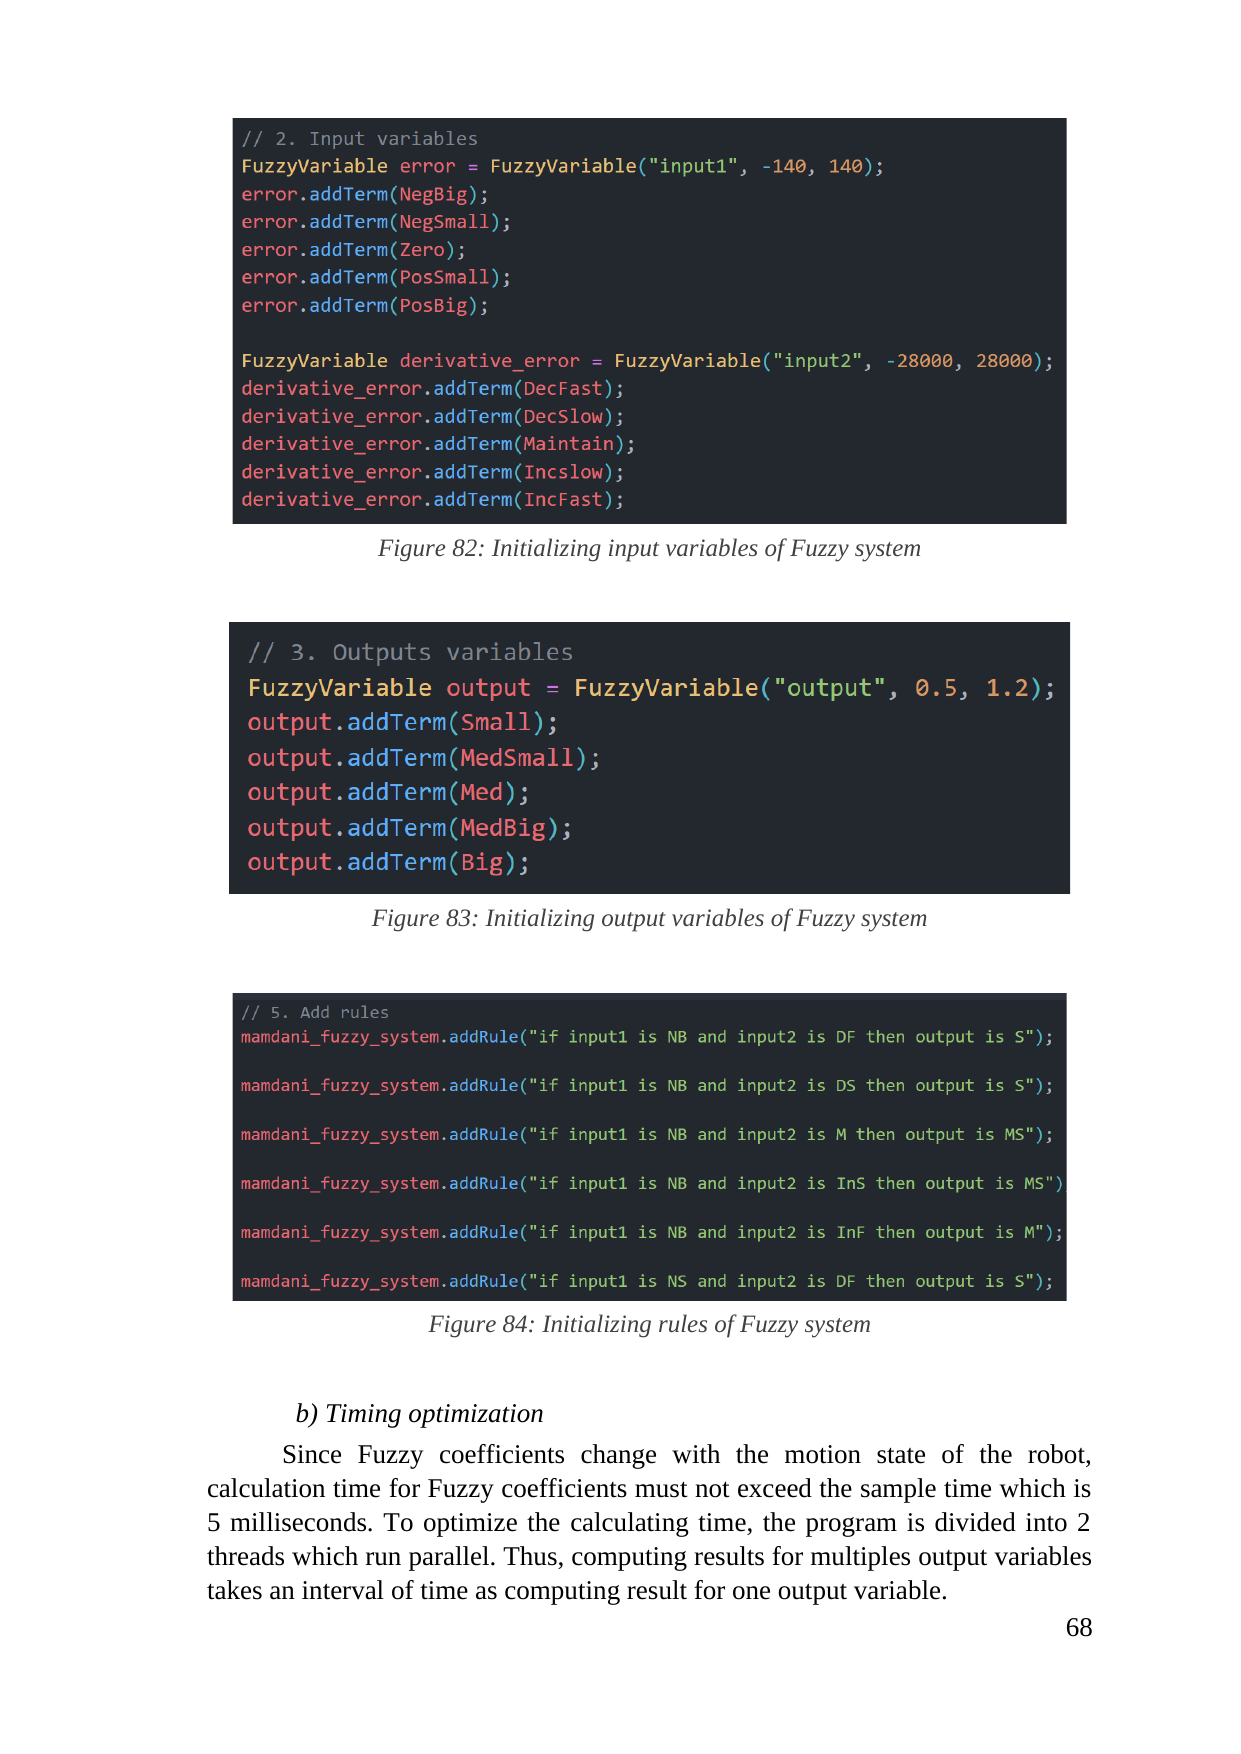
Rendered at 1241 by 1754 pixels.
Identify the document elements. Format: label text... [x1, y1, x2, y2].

picture [232, 993, 1067, 1301]
subtitle Timing optimization [207, 1397, 1092, 1428]
picture [232, 118, 1067, 524]
text Since Fuzzy coefficients change with the motion state of the robot, calculation time for Fuzzy coefficients must not exceed the sample time which is 5 milliseconds. To optimize the calculating time, the program is divided into 2 threads which run parallel. Thus, computing results for multiples output variables takes an interval of time as computing result for one output variable. [207, 1438, 1092, 1606]
picture [229, 622, 1071, 894]
